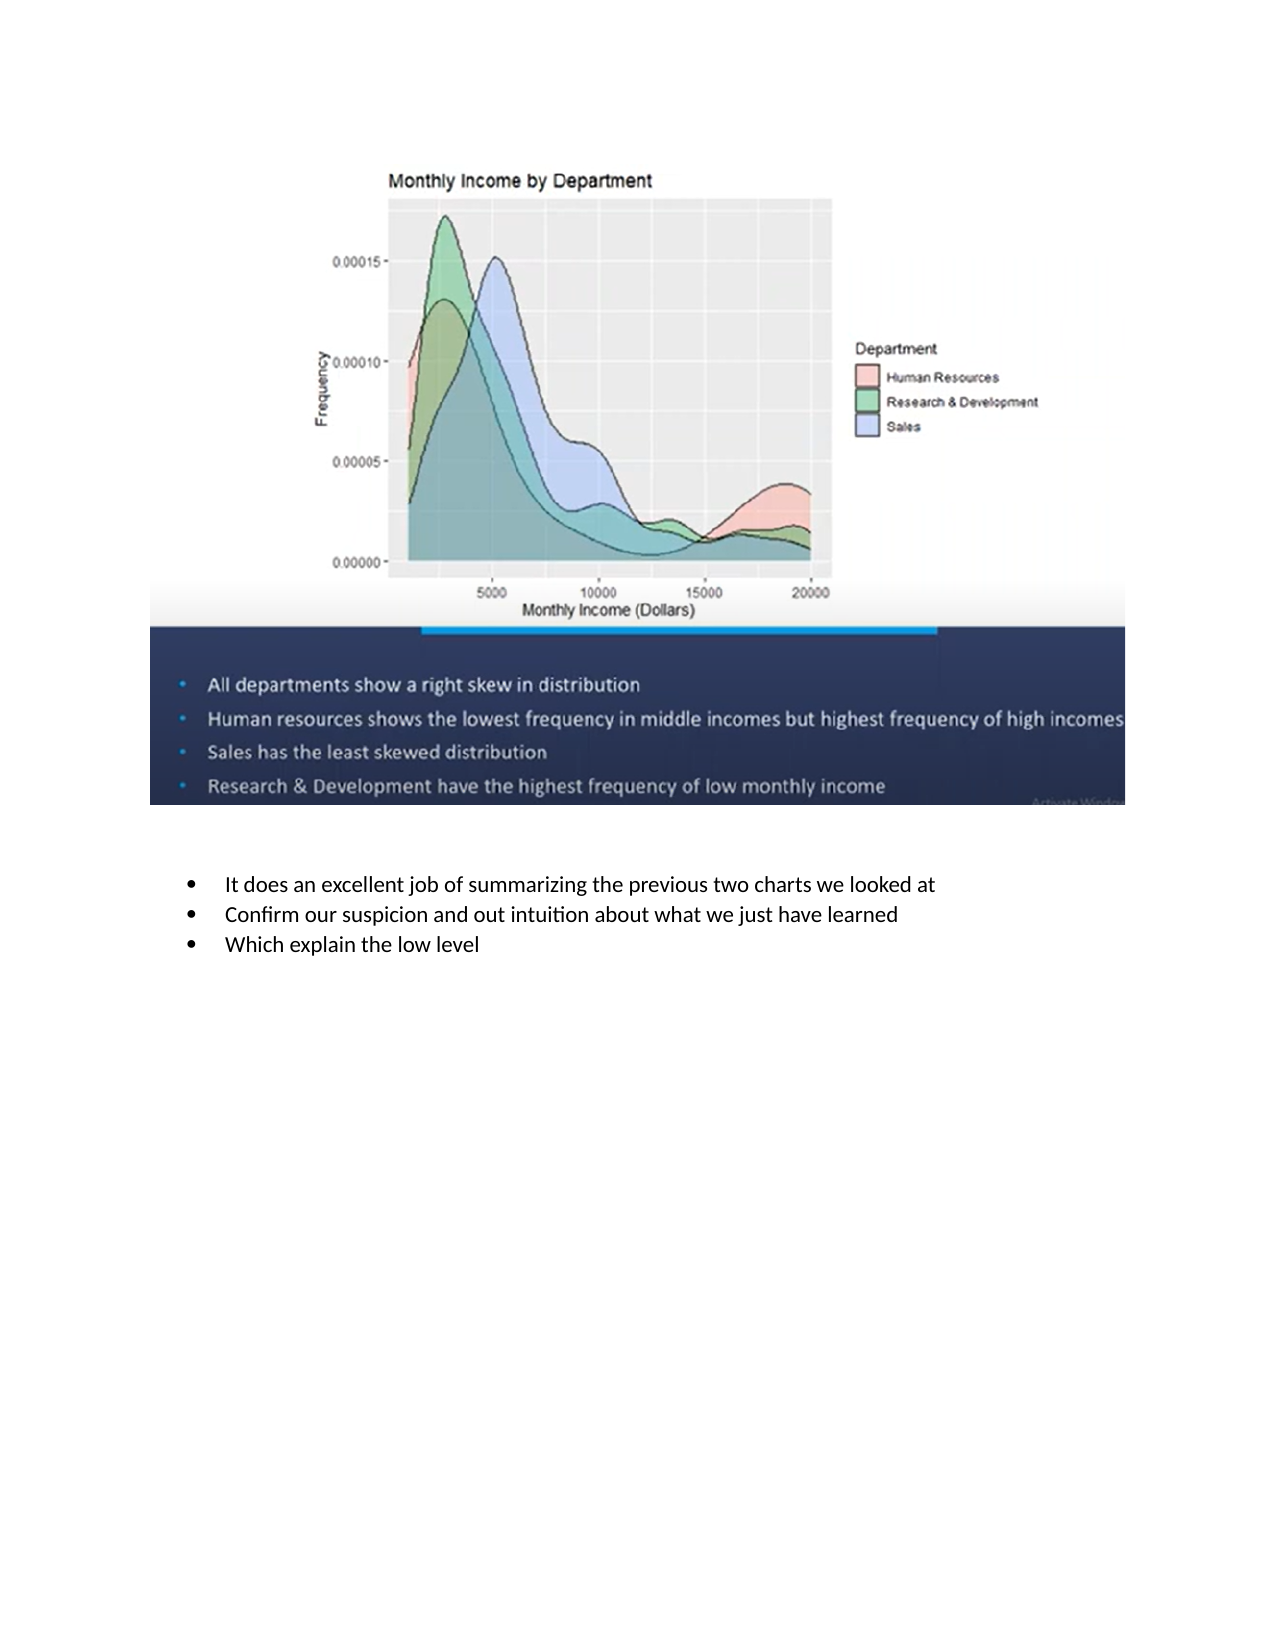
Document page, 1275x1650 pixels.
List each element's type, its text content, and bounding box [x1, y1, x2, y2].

picture [150, 150, 1125, 805]
list Confirm our suspicion and out intuition about what we just have learned [187, 900, 1125, 928]
list It does an excellent job of summarizing the previous two charts we looked at [187, 870, 1125, 898]
list Which explain the low level [187, 931, 1125, 959]
